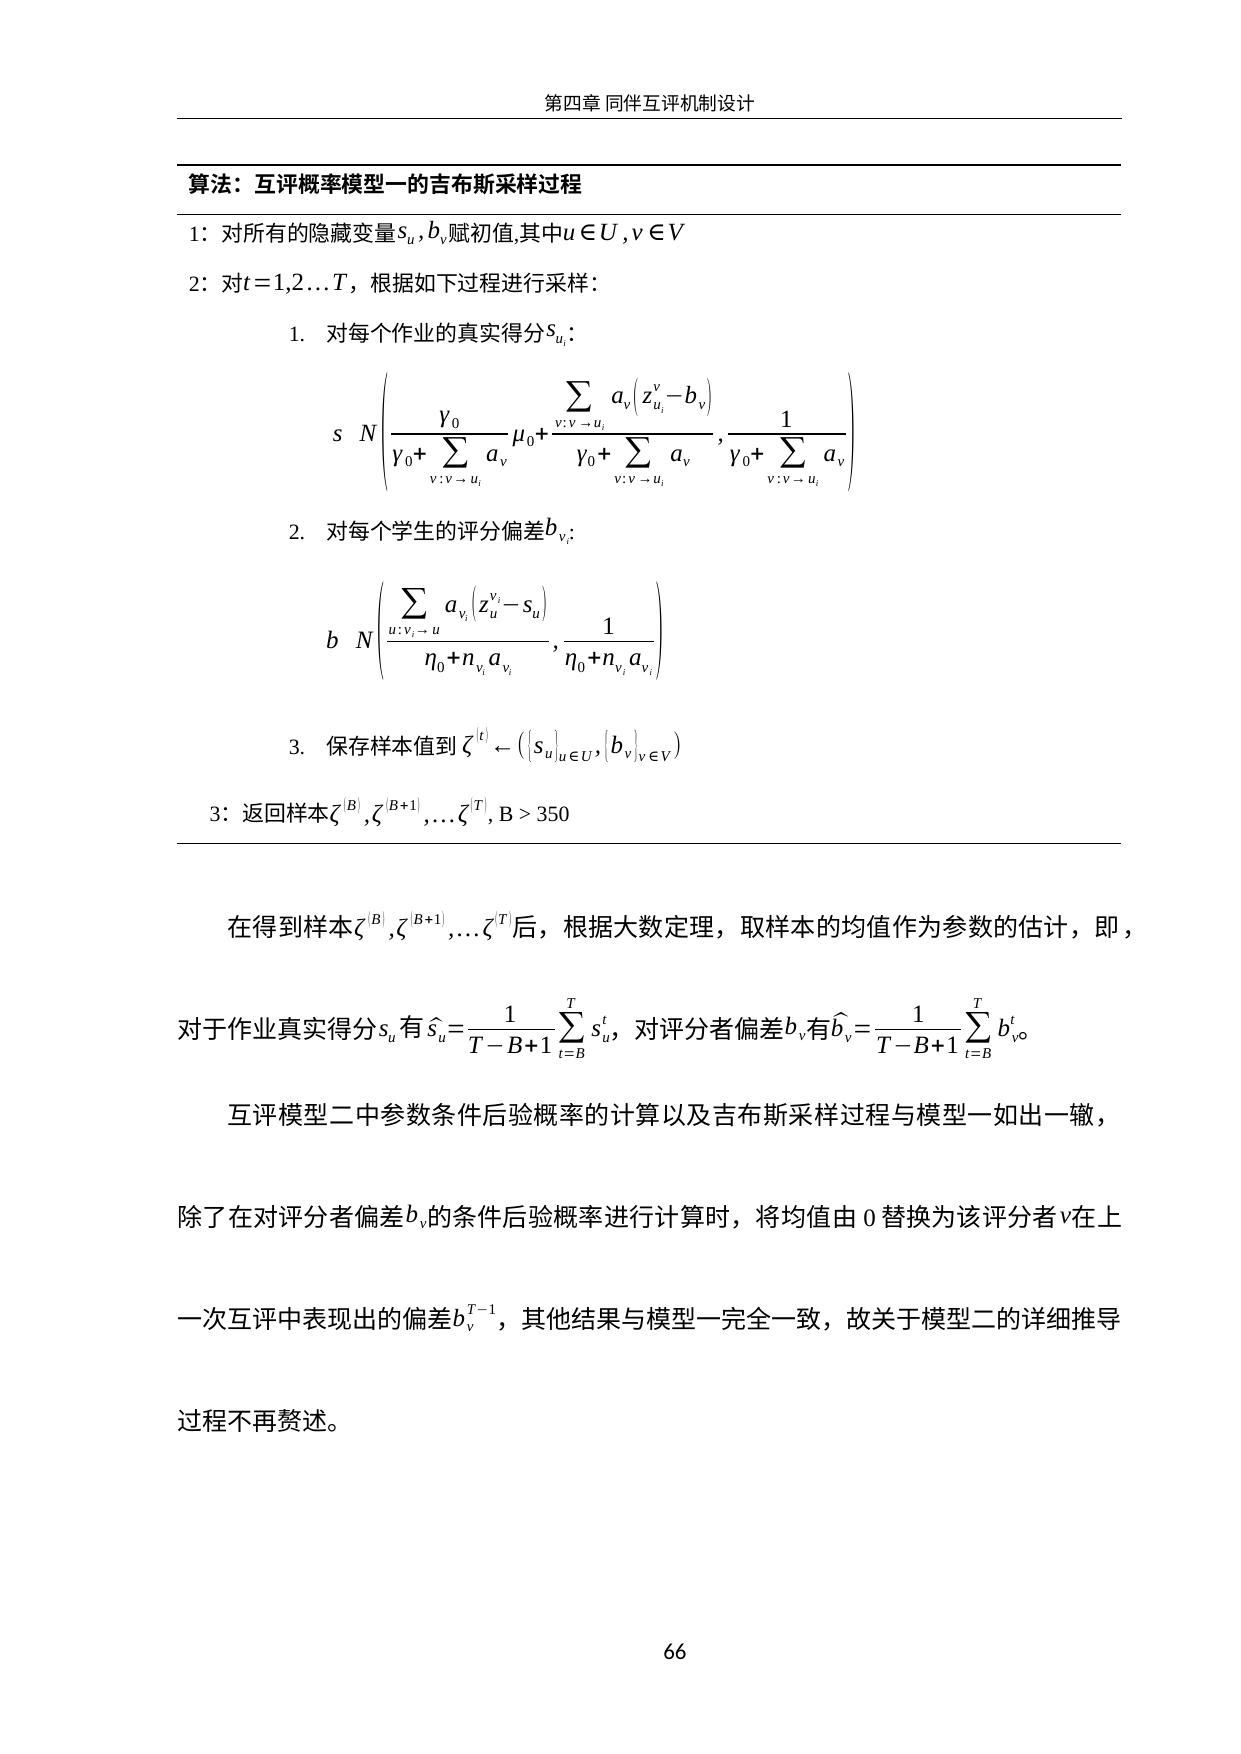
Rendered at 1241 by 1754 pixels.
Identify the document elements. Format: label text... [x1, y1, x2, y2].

text 在得到样本后，根据大数定理，取样本的均值作为参数的估计，即，对于作业真实得分，对评分者偏差有。 [177, 892, 1122, 1062]
text 互评模型二中参数条件后验概率的计算以及吉布斯采样过程与模型一如出一辙，除了在对评分者偏差的条件后验概率进行计算时，将均值由0替换为该评分者在上一次互评中表现出的偏差，其他结果与模型一完全一致，故关于模型二的详细推导过程不再赘述。 [177, 1080, 1122, 1453]
table_cell 1：对所有的隐藏变量赋初值,其中 2：对，根据如下过程进行采样： 对每个作业的真实得分： 对每个学生的评分偏差: 保存样本值到 3：返回样本, B > 350 [177, 215, 1121, 843]
table_header 算法：互评概率模型一的吉布斯采样过程 [177, 166, 1121, 214]
